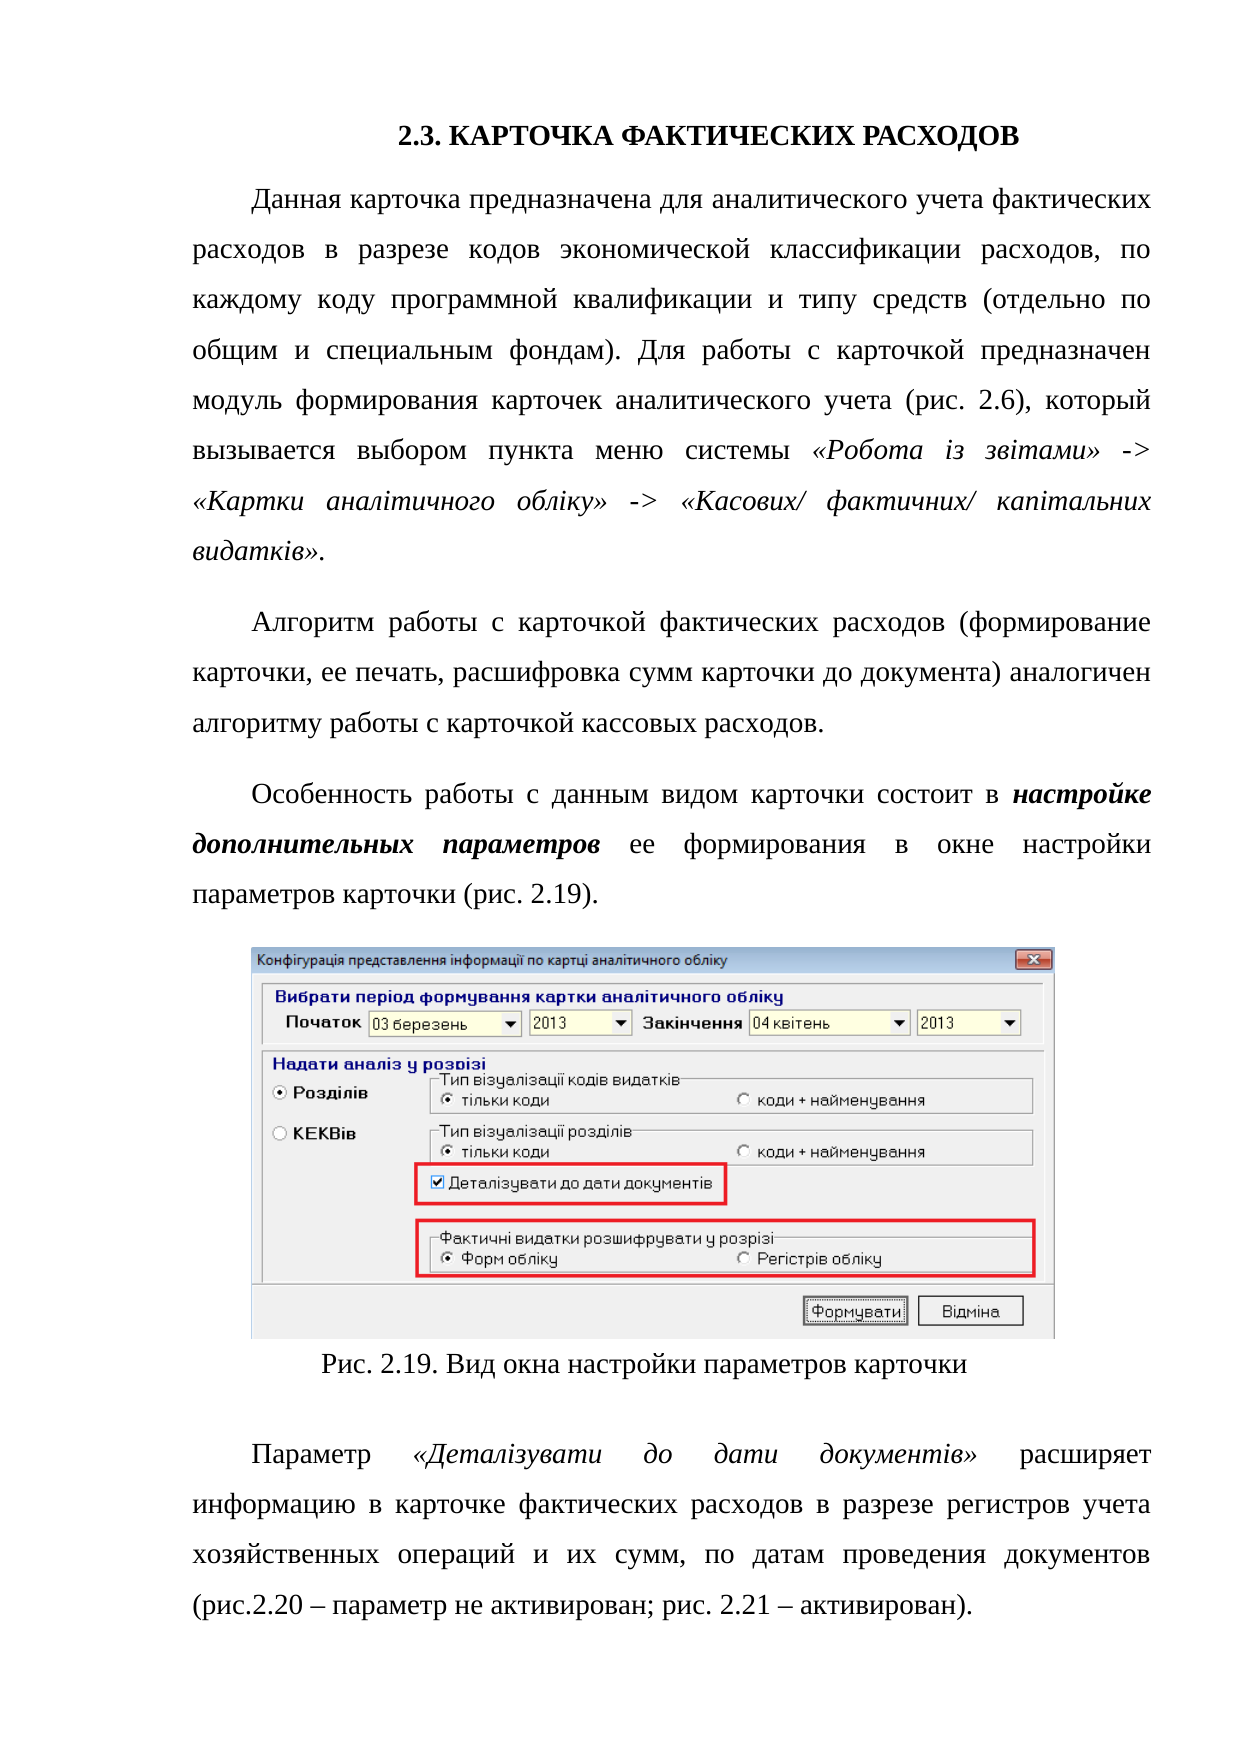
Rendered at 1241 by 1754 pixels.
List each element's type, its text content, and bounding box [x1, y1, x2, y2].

text Особенность работы с данным видом карточки состоит в настройке дополнительных параметров ее формирования в окне настройки параметров карточки (рис. 2.19). [192, 776, 1152, 910]
subtitle 2.3. Карточка фактических расходов [192, 118, 1152, 152]
text Алгоритм работы с карточкой фактических расходов (формирование карточки, ее печать, расшифровка сумм карточки до документа) аналогичен алгоритму работы с карточкой кассовых расходов. [192, 604, 1152, 738]
text Параметр «Деталізувати до дати документів» расширяет информацию в карточке фактических расходов в разрезе регистров учета хозяйственных операций и их сумм, по датам проведения документов (рис.2.20 – параметр не активирован; рис. 2.21 – активирован). [192, 1436, 1152, 1620]
text Данная карточка предназначена для аналитического учета фактических расходов в разрезе кодов экономической классификации расходов, по каждому коду программной квалификации и типу средств (отдельно по общим и специальным фондам). Для работы с карточкой предназначен модуль формирования карточек аналитического учета (рис. 2.6), который вызывается выбором пункта меню системы «Робота із звітами» -> «Картки аналітичного обліку» -> «Касових/ фактичних/ капітальних видатків». [192, 181, 1152, 567]
picture [251, 947, 1055, 1339]
